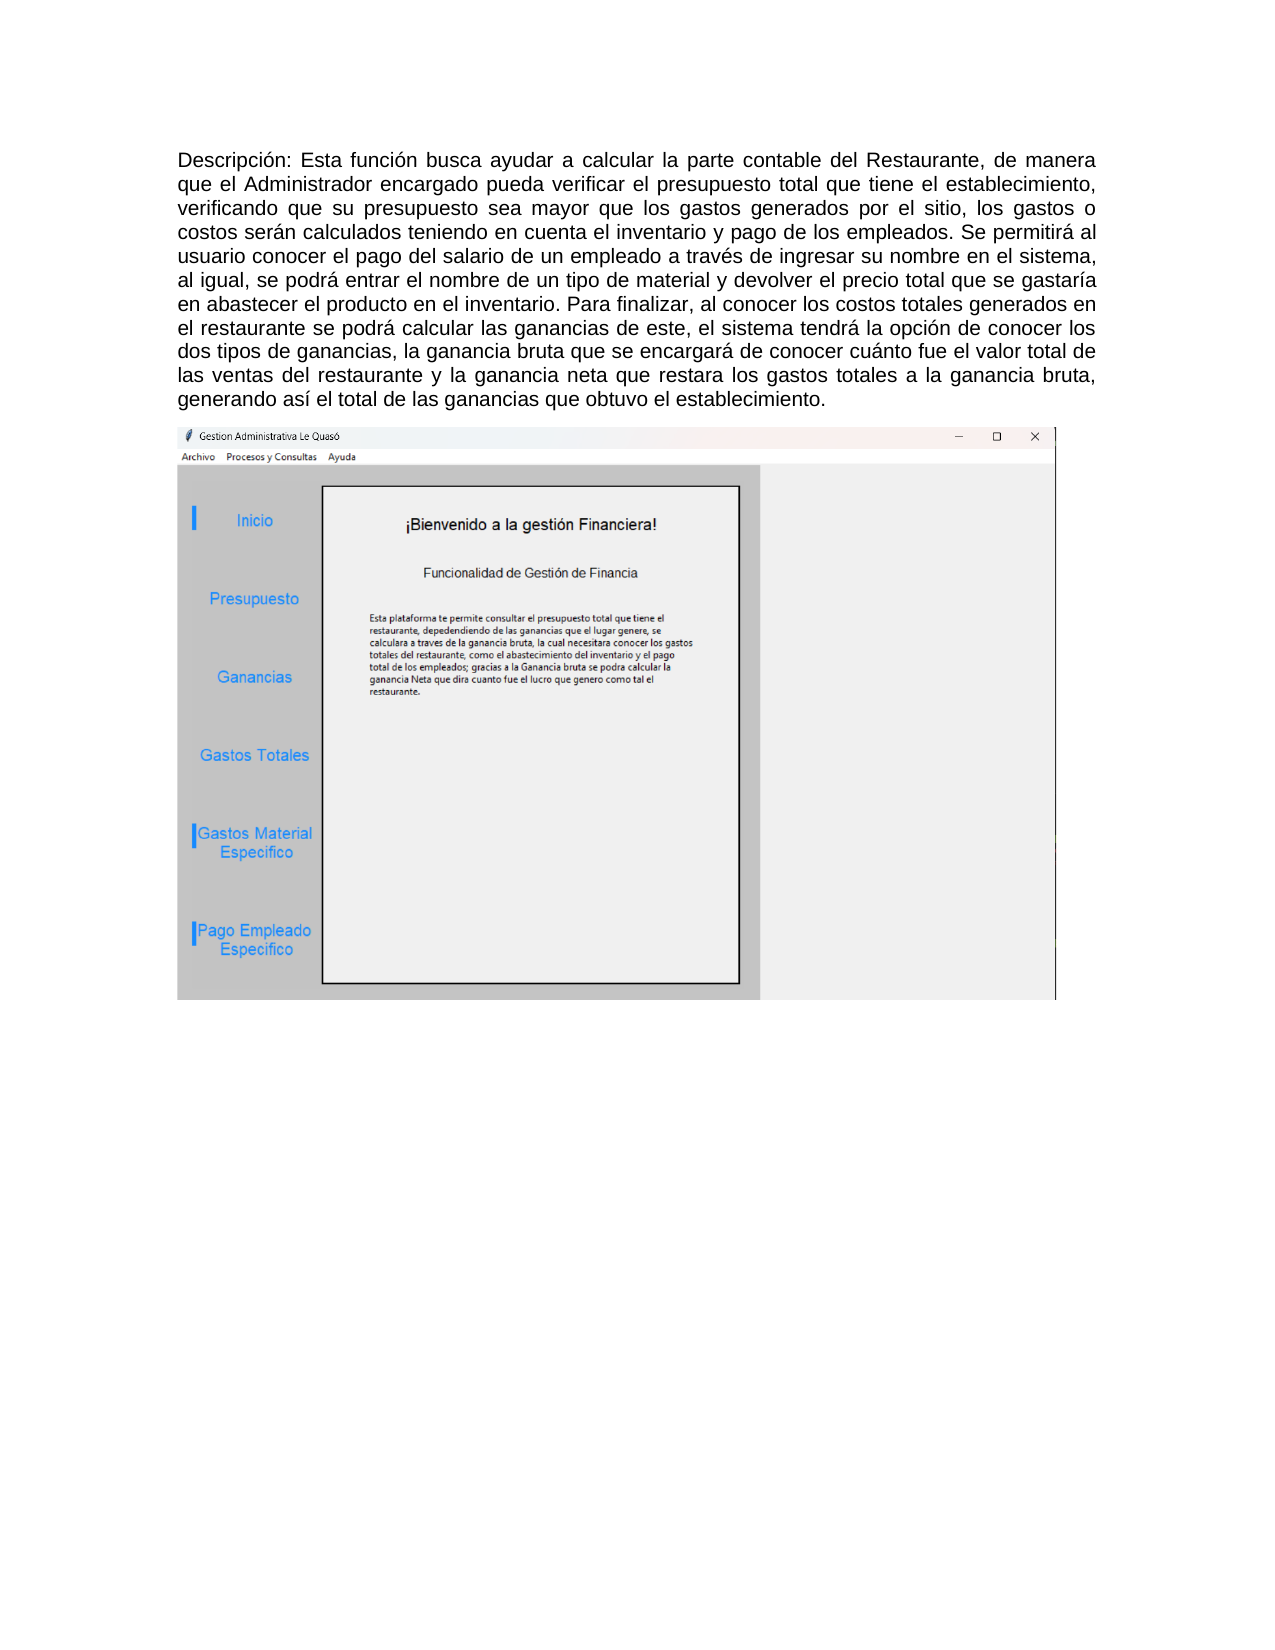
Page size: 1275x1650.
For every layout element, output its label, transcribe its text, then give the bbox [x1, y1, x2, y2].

picture [177, 427, 1057, 1000]
text Descripción: Esta función busca ayudar a calcular la parte contable del Restaurante, de manera que el Administrador encargado pueda verificar el presupuesto total que tiene el establecimiento, verificando que su presupuesto sea mayor que los gastos generados por el sitio, los gastos o costos serán calculados teniendo en cuenta el inventario y pago de los empleados. Se permitirá al usuario conocer el pago del salario de un empleado a través de ingresar su nombre en el sistema, al igual, se podrá entrar el nombre de un tipo de material y devolver el precio total que se gastaría en abastecer el producto en el inventario. Para finalizar, al conocer los costos totales generados en el restaurante se podrá calcular las ganancias de este, el sistema tendrá la opción de conocer los dos tipos de ganancias, la ganancia bruta que se encargará de conocer cuánto fue el valor total de las ventas del restaurante y la ganancia neta que restara los gastos totales a la ganancia bruta, generando así el total de las ganancias que obtuvo el establecimiento. [177, 148, 1098, 411]
